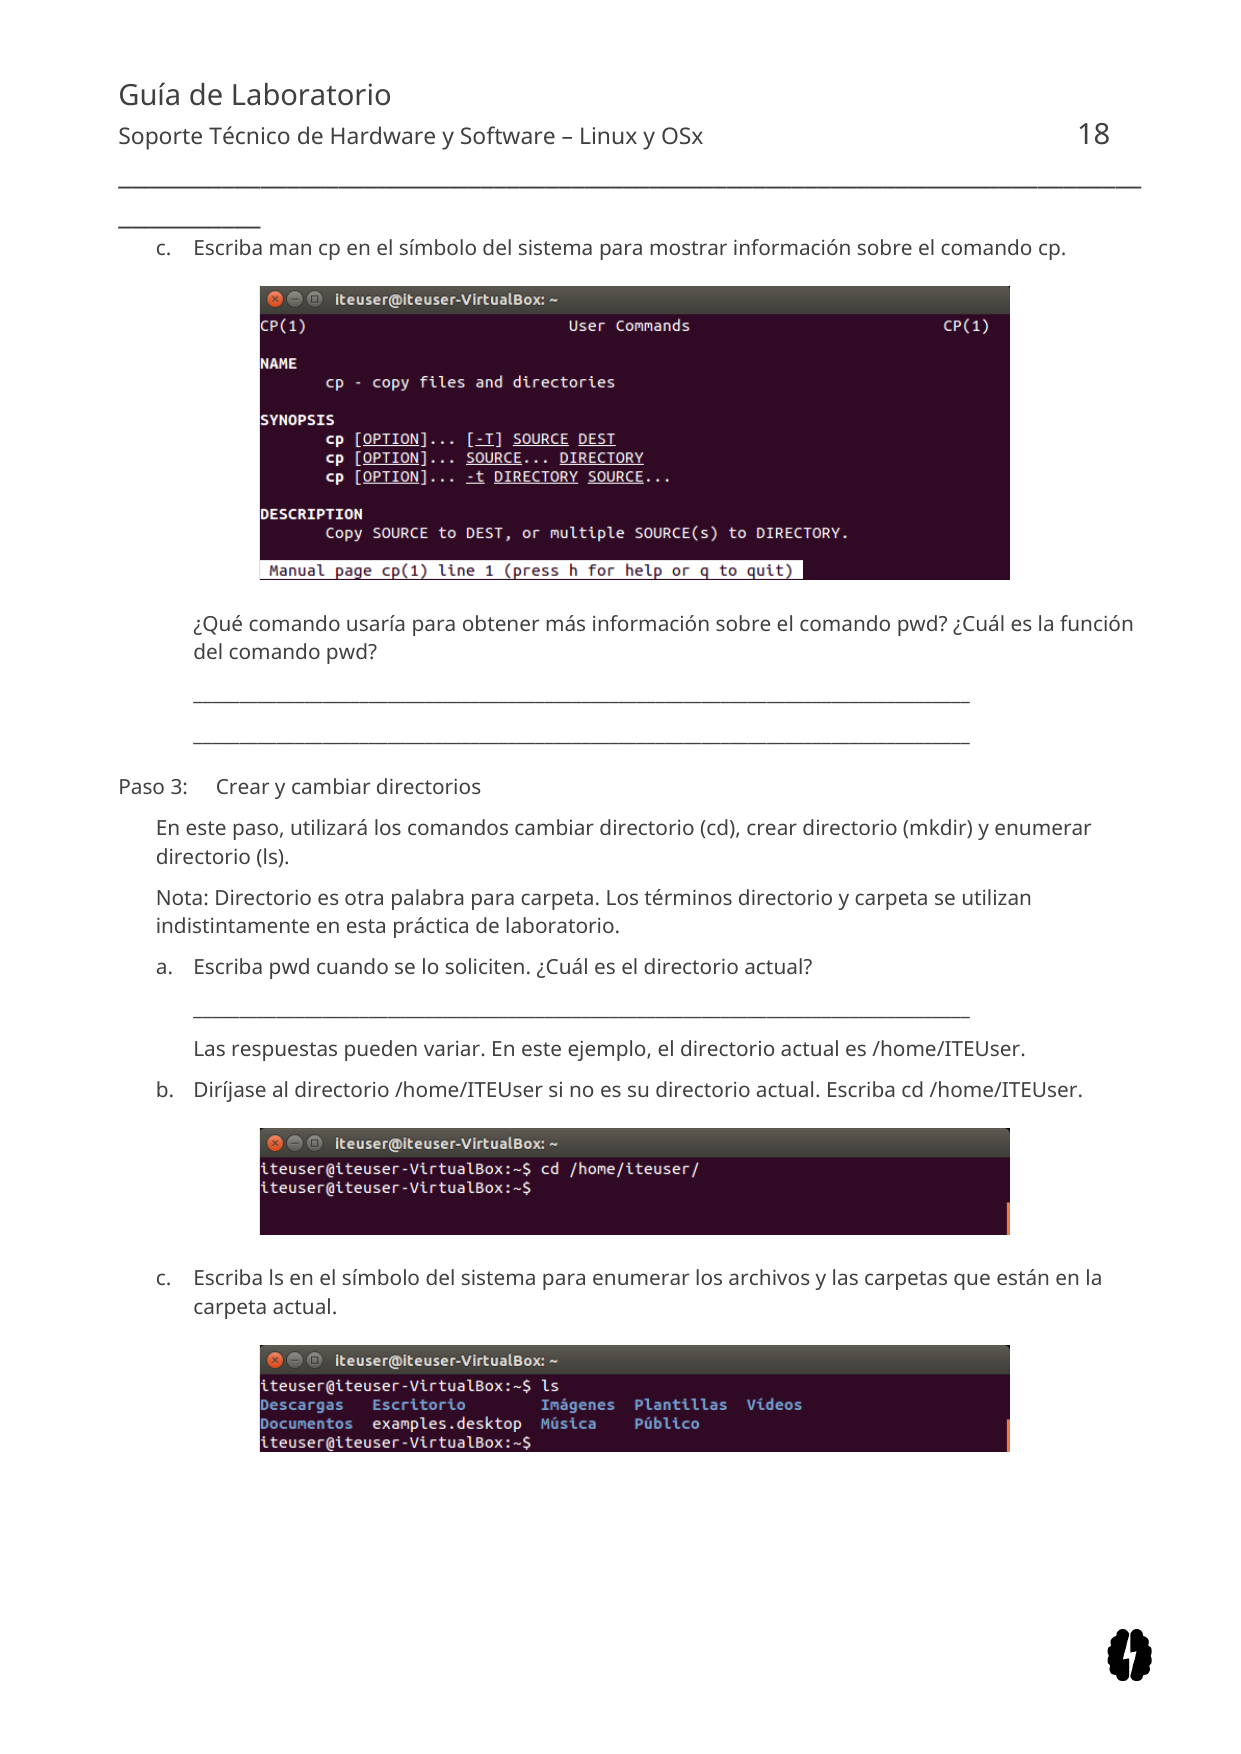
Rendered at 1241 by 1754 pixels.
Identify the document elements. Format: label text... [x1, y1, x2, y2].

text ____________________________________________________________________________________ [193, 719, 1152, 747]
text En este paso, utilizará los comandos cambiar directorio (cd), crear directorio (mkdir) y enumerar directorio (ls). [156, 813, 1152, 870]
text Nota: Directorio es otra palabra para carpeta. Los términos directorio y carpeta se utilizan indistintamente en esta práctica de laboratorio. [156, 883, 1152, 939]
text ____________________________________________________________________________________ [193, 993, 1152, 1021]
picture [259, 1128, 1010, 1235]
picture [259, 1345, 1010, 1452]
text ¿Qué comando usaría para obtener más información sobre el comando pwd? ¿Cuál es la función del comando pwd? [193, 609, 1152, 666]
list Escriba pwd cuando se lo soliciten. ¿Cuál es el directorio actual? [156, 952, 1152, 981]
text Las respuestas pueden variar. En este ejemplo, el directorio actual es /home/ITEUser. [193, 1034, 1152, 1062]
list Escriba man cp en el símbolo del sistema para mostrar información sobre el comando cp. [156, 233, 1152, 261]
list Escriba ls en el símbolo del sistema para enumerar los archivos y las carpetas que están en la carpeta actual. [156, 1263, 1152, 1320]
list Crear y cambiar directorios [118, 772, 1152, 801]
picture [1107, 1629, 1152, 1681]
list Diríjase al directorio /home/ITEUser si no es su directorio actual. Escriba cd /home/ITEUser. [156, 1075, 1152, 1103]
text ____________________________________________________________________________________ [193, 678, 1152, 706]
picture [259, 286, 1010, 580]
